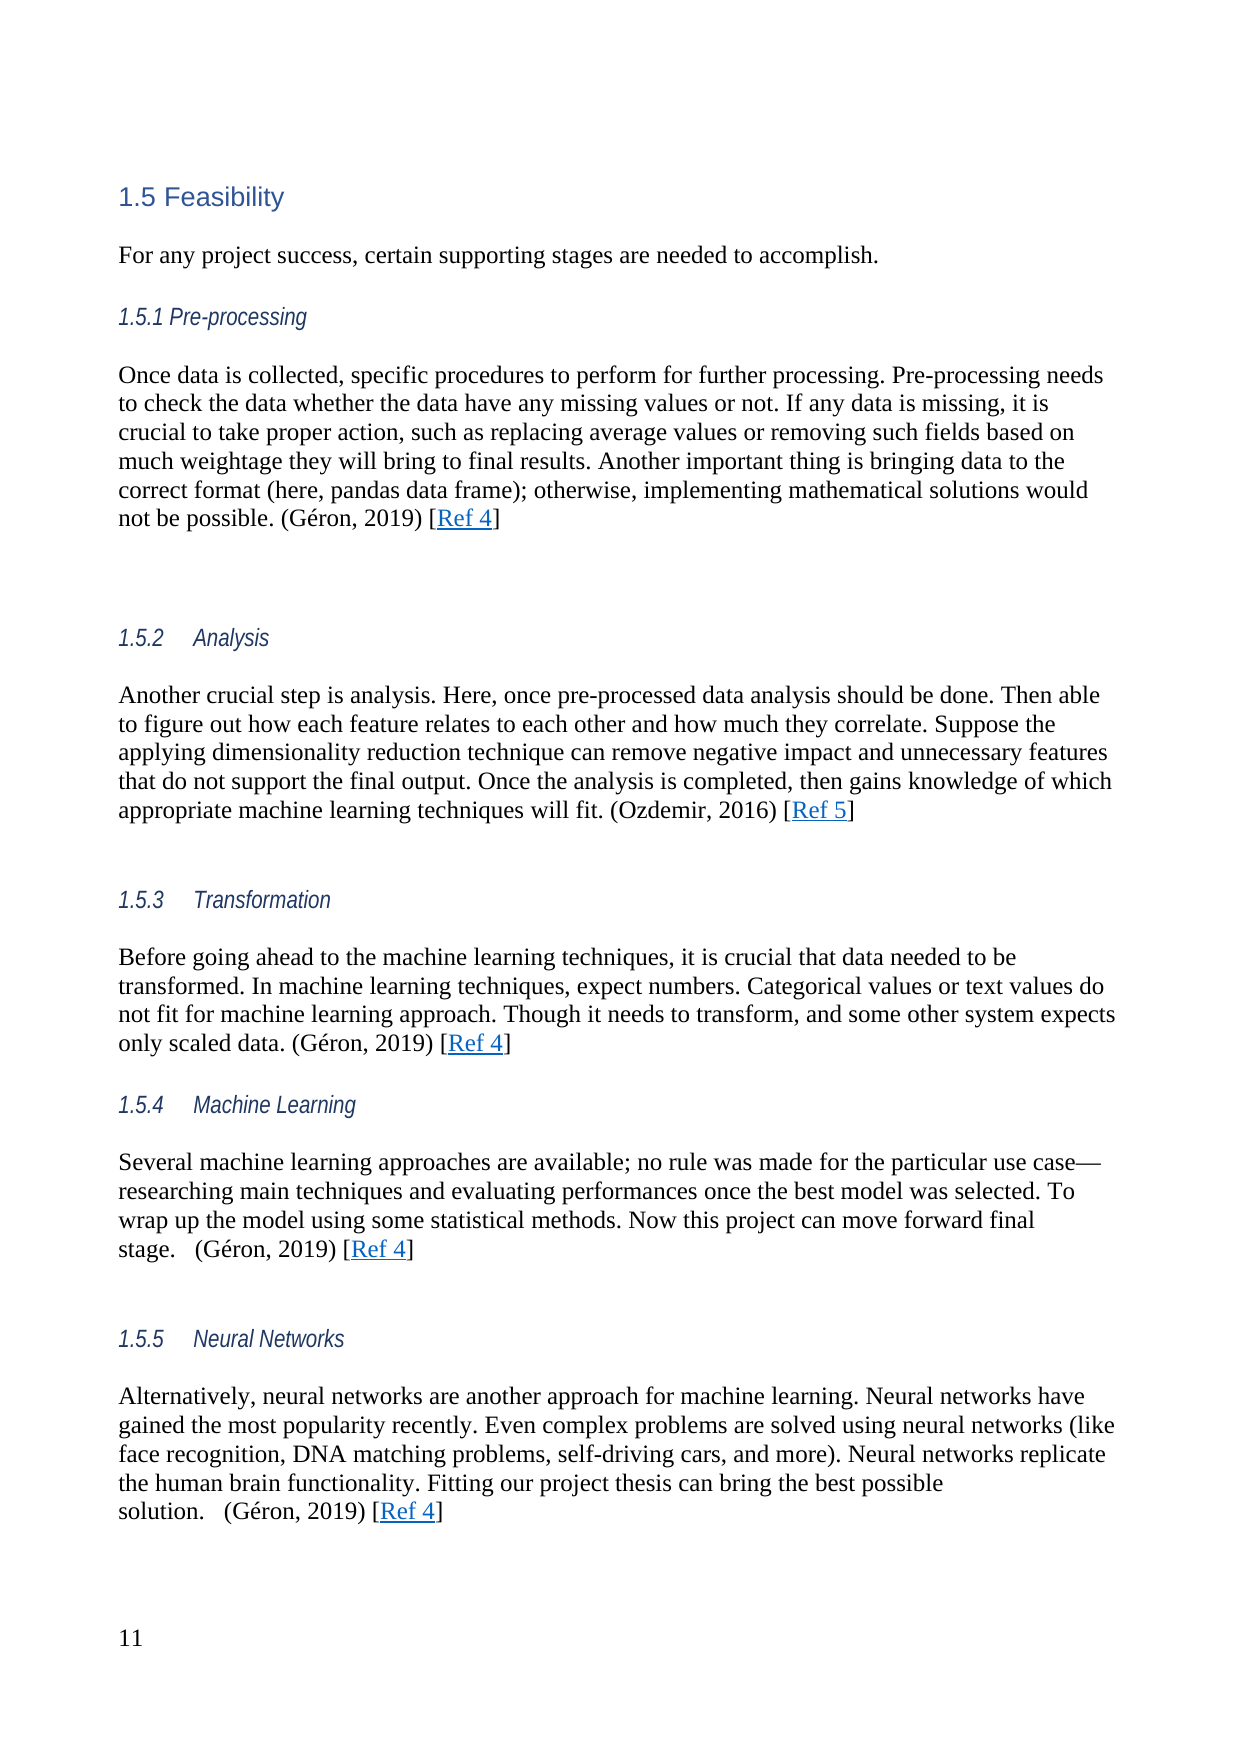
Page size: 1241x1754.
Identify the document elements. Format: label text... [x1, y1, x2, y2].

text Before going ahead to the machine learning techniques, it is crucial that data needed to be transformed. In machine learning techniques, expect numbers. Categorical values or text values do not fit for machine learning approach. Though it needs to transform, and some other system expects only scaled data. (Géron, 2019) [Ref 4] [118, 942, 1122, 1057]
subtitle Analysis [118, 623, 1122, 651]
subtitle Feasibility [118, 181, 1122, 212]
text For any project success, certain supporting stages are needed to accomplish. [118, 241, 1122, 269]
text Once data is collected, specific procedures to perform for further processing. Pre-processing needs to check the data whether the data have any missing values or not. If any data is missing, it is crucial to take proper action, such as replacing average values or removing such fields based on much weightage they will bring to final results. Another important thing is bringing data to the correct format (here, pandas data frame); otherwise, implementing mathematical solutions would not be possible. (Géron, 2019) [Ref 4] [118, 360, 1122, 532]
subtitle Machine Learning [118, 1090, 1122, 1119]
text Alternatively, neural networks are another approach for machine learning. Neural networks have gained the most popularity recently. Even complex problems are solved using neural networks (like face recognition, DNA matching problems, self-driving cars, and more). Neural networks replicate the human brain functionality. Fitting our project thesis can bring the best possible solution. (Géron, 2019) [Ref 4] [118, 1381, 1122, 1525]
text Another crucial step is analysis. Here, once pre-processed data analysis should be done. Then able to figure out how each feature relates to each other and how much they correlate. Suppose the applying dimensionality reduction technique can remove negative impact and unnecessary features that do not support the final output. Once the analysis is completed, then gains knowledge of which appropriate machine learning techniques will fit. (Ozdemir, 2016) [Ref 5] [118, 680, 1122, 824]
text Several machine learning approaches are available; no rule was made for the particular use case—researching main techniques and evaluating performances once the best model was selected. To wrap up the model using some statistical methods. Now this project can move forward final stage. (Géron, 2019) [Ref 4] [118, 1147, 1122, 1262]
subtitle 1.5.1 Pre-processing [118, 302, 1122, 331]
subtitle Transformation [118, 885, 1122, 914]
subtitle Neural Networks [118, 1324, 1122, 1353]
